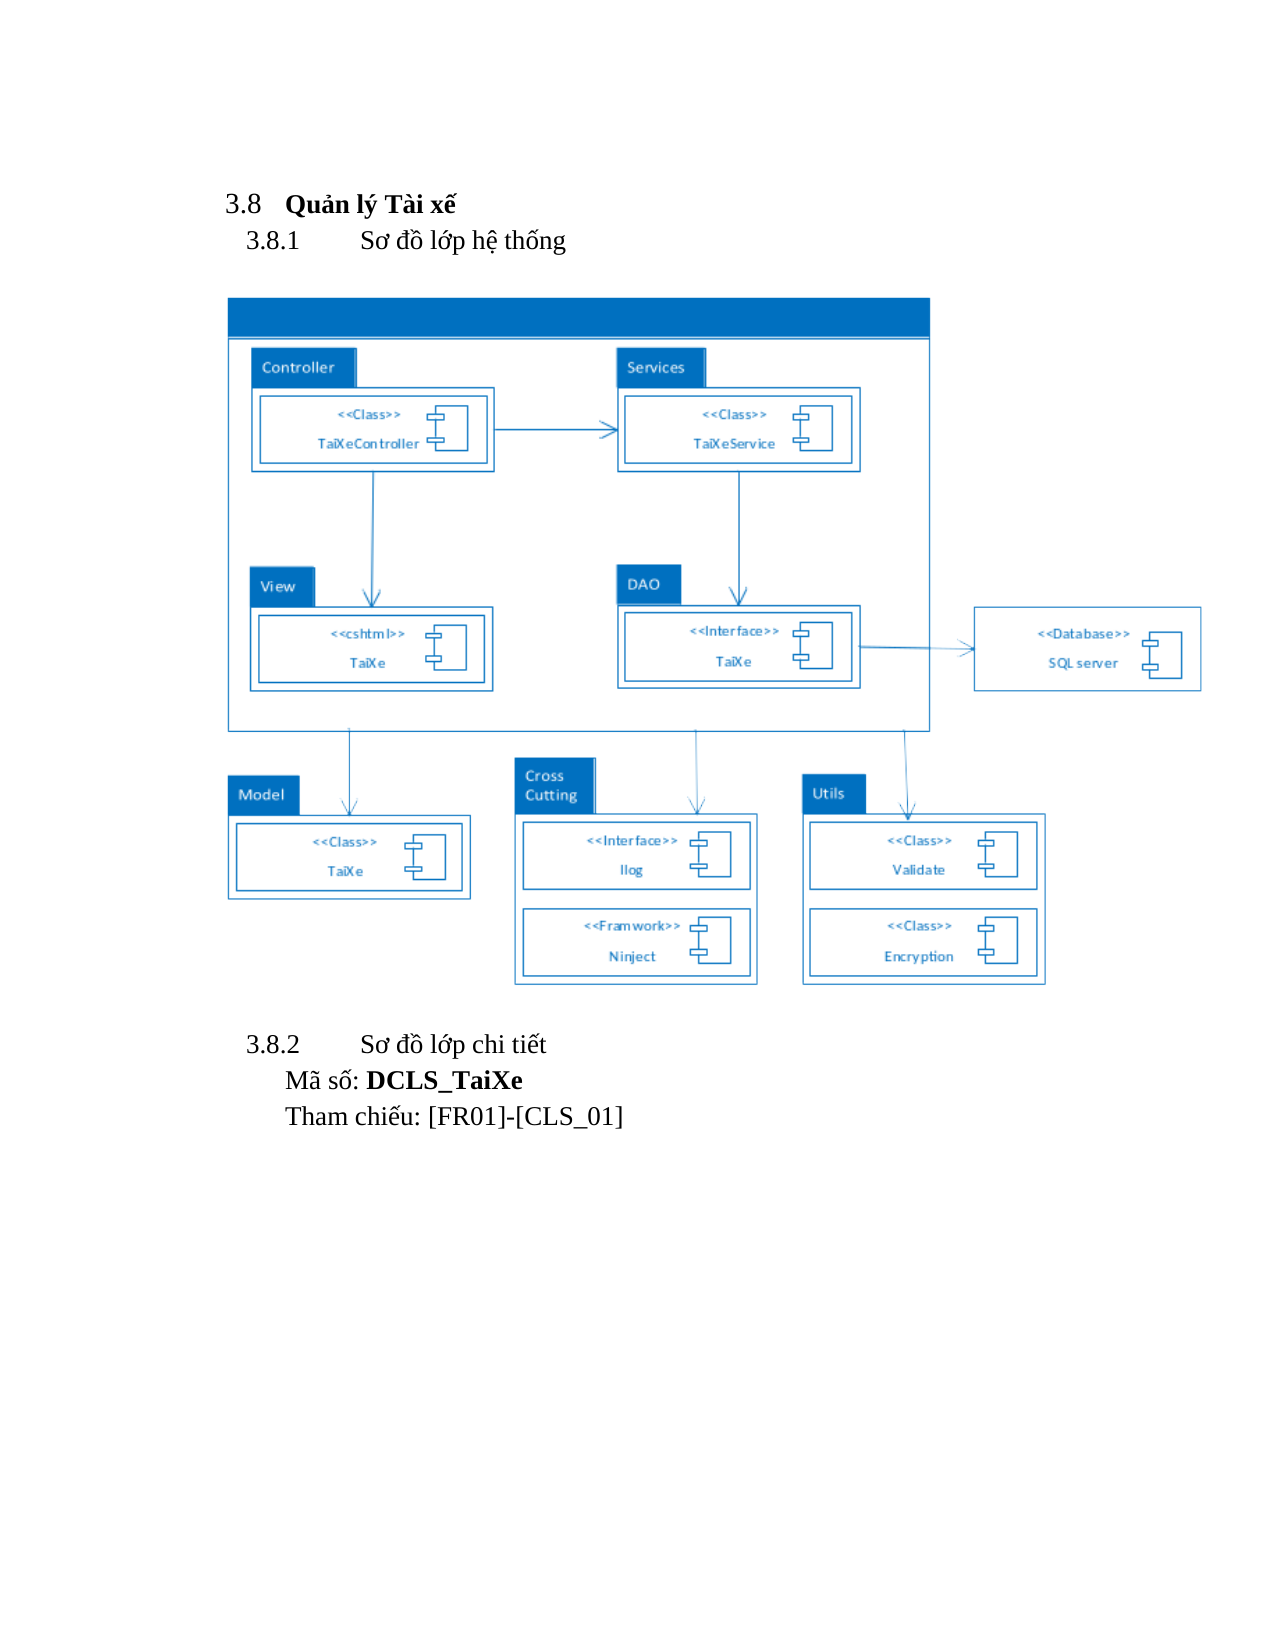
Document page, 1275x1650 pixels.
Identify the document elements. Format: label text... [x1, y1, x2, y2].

list Sơ đồ lớp chi tiết [300, 1028, 1125, 1059]
list Tham chiếu: [FR01]-[CLS_01] [285, 1100, 1125, 1131]
text Quản lý Tài xế [225, 186, 1125, 219]
list Mã số: DCLS_TaiXe [285, 1064, 1125, 1095]
list Sơ đồ lớp hệ thống [300, 224, 1125, 255]
